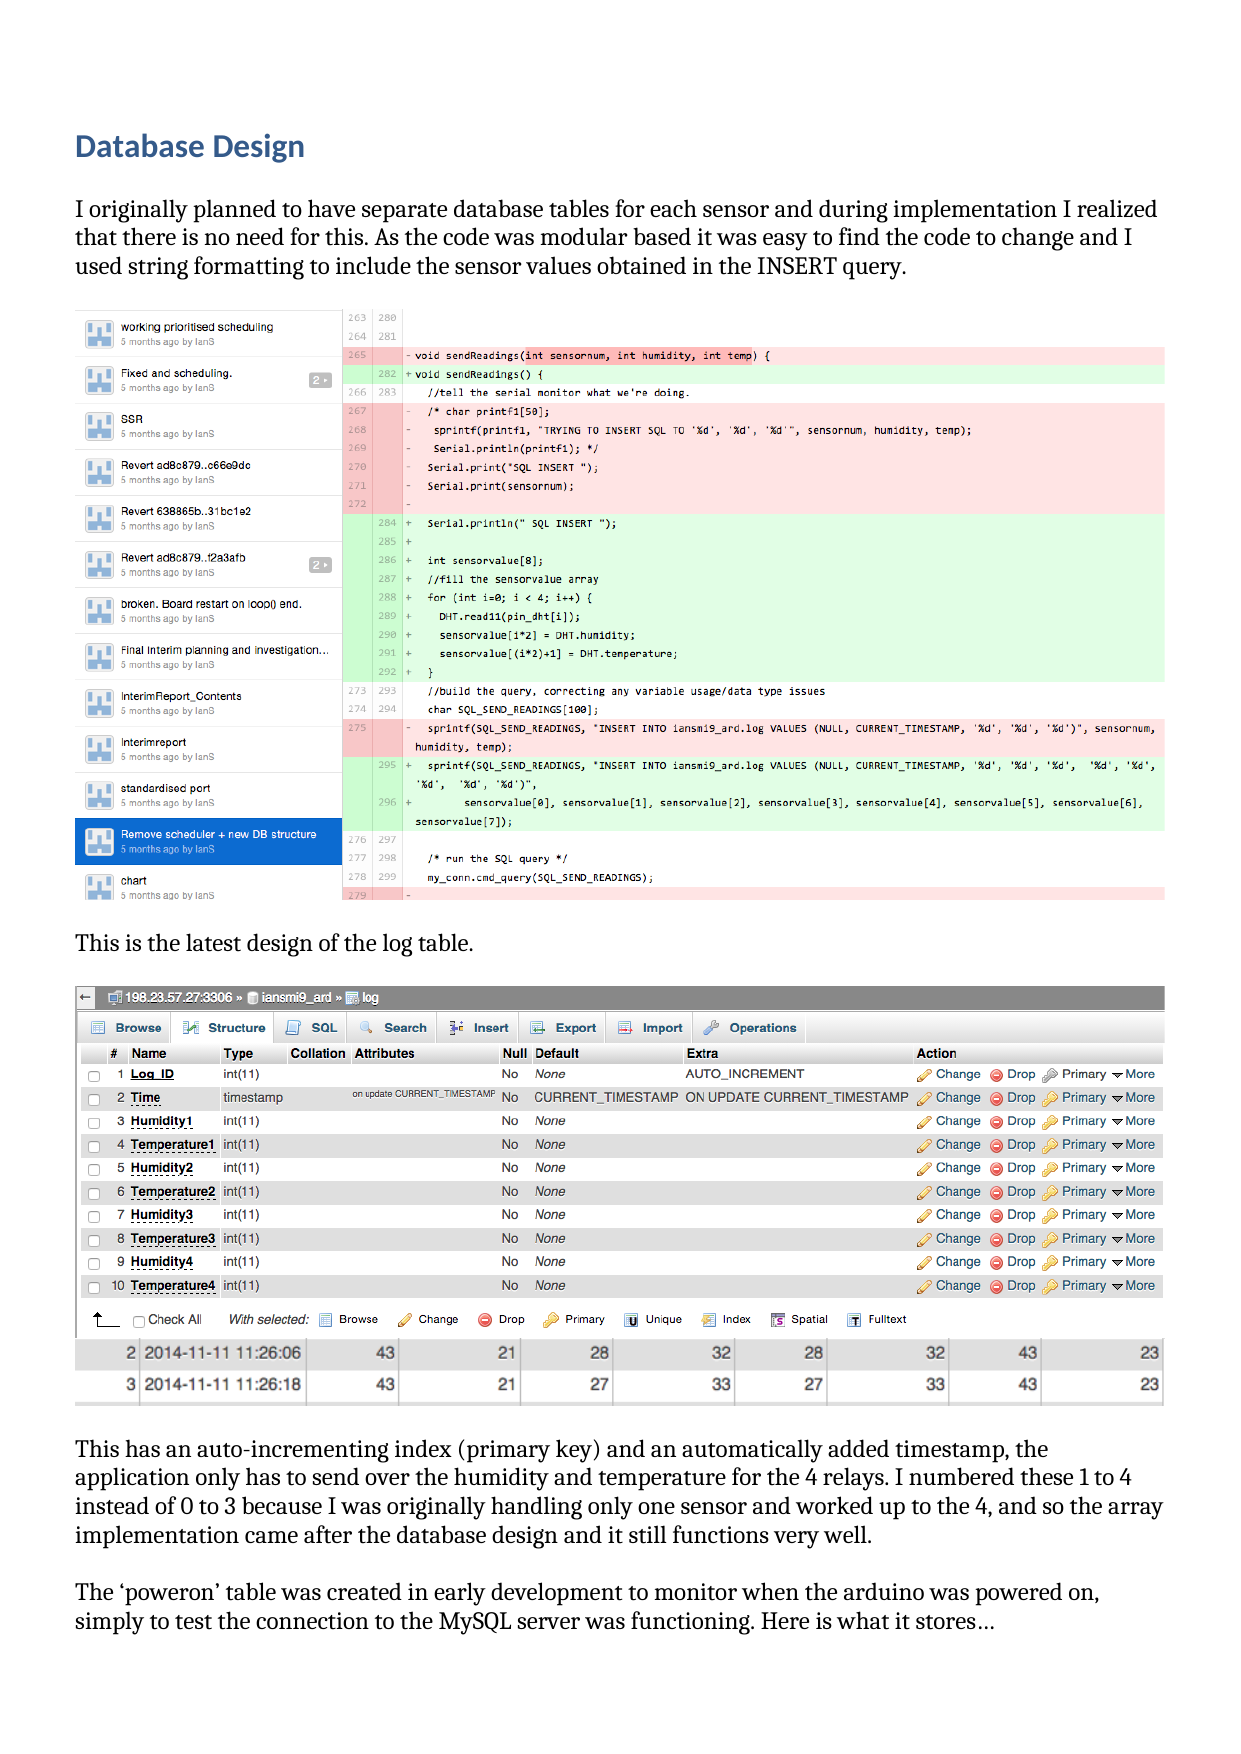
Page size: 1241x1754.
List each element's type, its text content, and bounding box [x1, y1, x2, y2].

subtitle Database Design [75, 125, 1165, 166]
picture [75, 309, 1165, 900]
text This is the latest design of the log table. [75, 929, 1165, 957]
text The ‘poweron’ table was created in early development to monitor when the arduino was powered on, simply to test the connection to the MySQL server was functioning. Here is what it stores… [75, 1578, 1165, 1636]
text I originally planned to have separate database tables for each sensor and during implementation I realized that there is no need for this. As the code was modular based it was easy to find the code to change and I used string formatting to include the sensor values obtained in the INSERT query. [75, 194, 1165, 281]
text This has an auto-incrementing index (primary key) and an automatically added timestamp, the application only has to send over the humidity and temperature for the 4 relays. I numbered these 1 to 4 instead of 0 to 3 because I was originally handling only one sensor and worked up to the 4, and so the array implementation came after the database design and it still functions very well. [75, 1434, 1165, 1549]
picture [75, 986, 1165, 1406]
